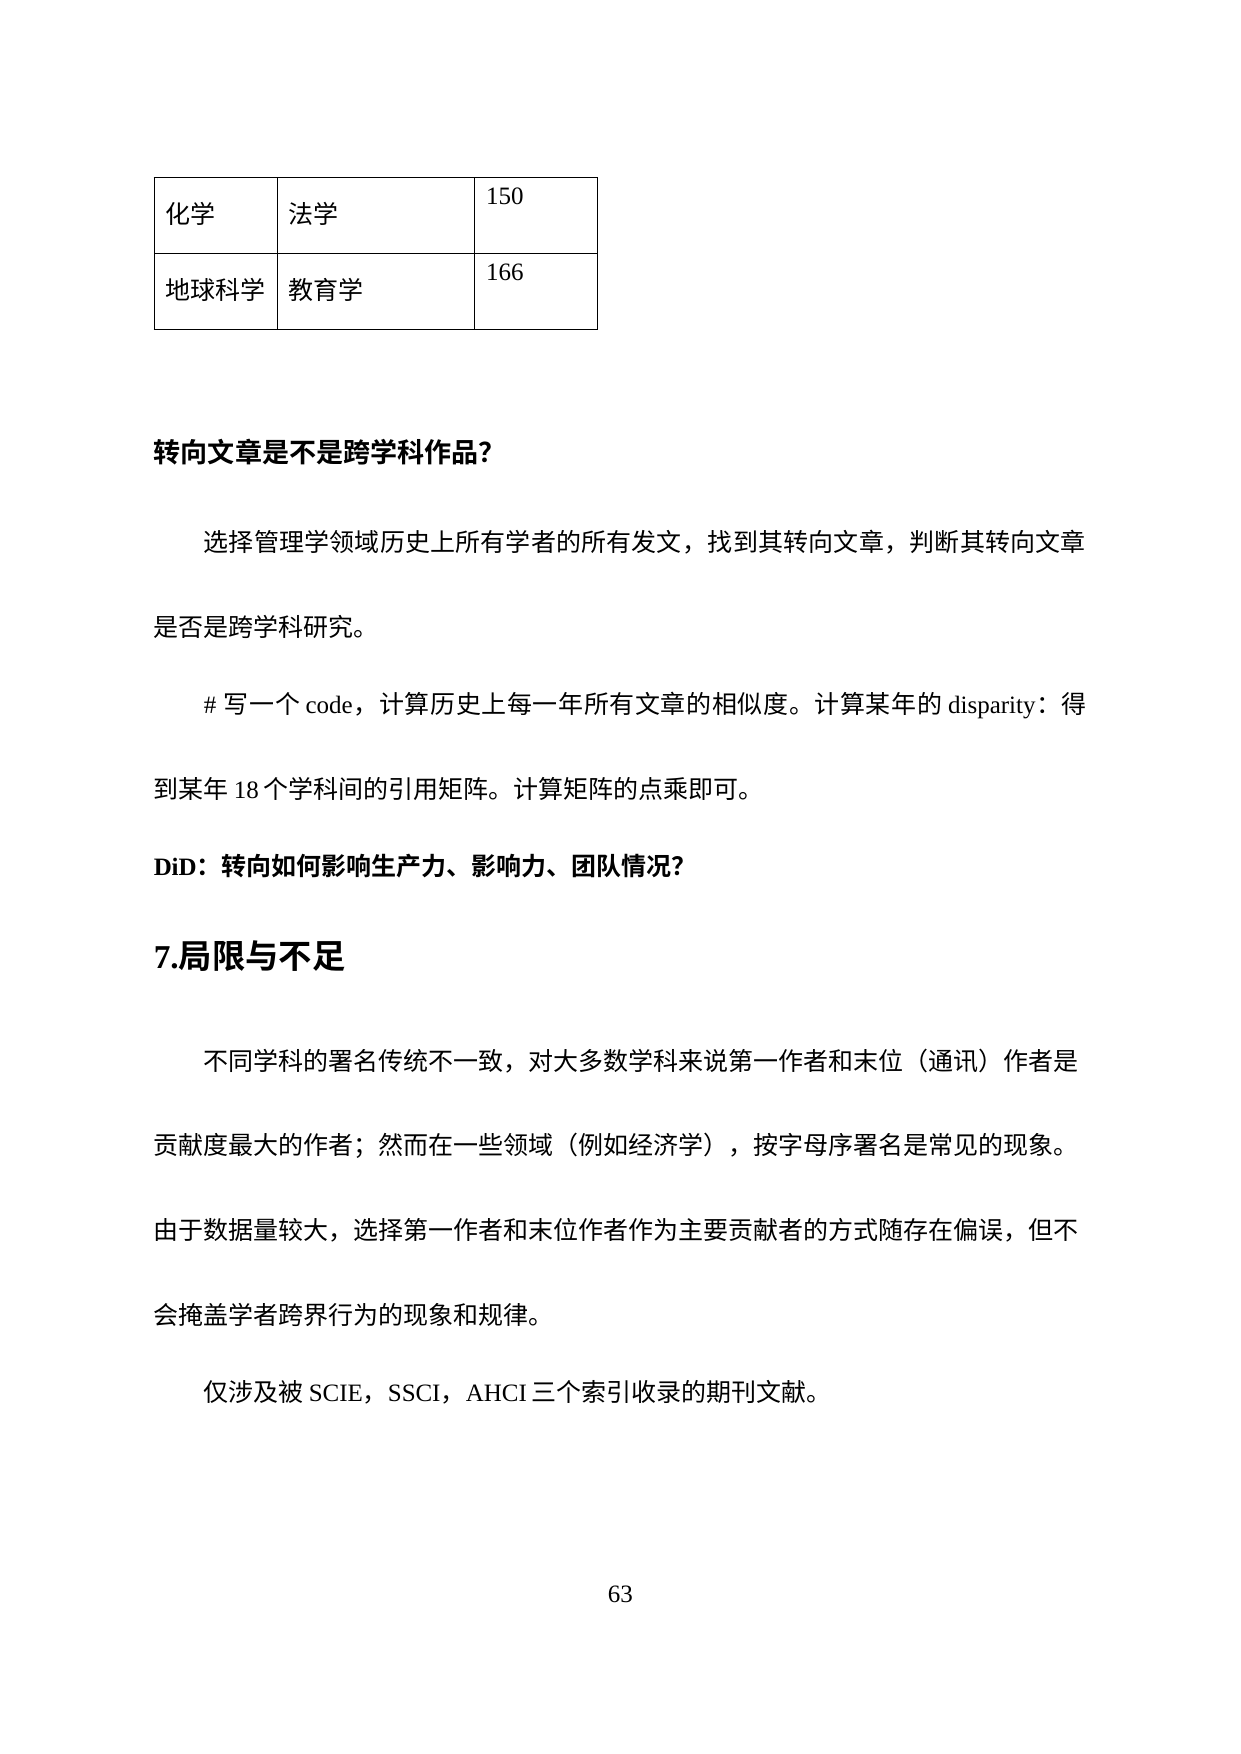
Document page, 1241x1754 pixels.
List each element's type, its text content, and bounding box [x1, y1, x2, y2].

table_cell 教育学 [278, 254, 474, 329]
text 仅涉及被SCIE，SSCI，AHCI三个索引收录的期刊文献。 [153, 1357, 1087, 1425]
text DiD：转向如何影响生产力、影响力、团队情况？ [153, 831, 1087, 899]
table_cell 法学 [278, 178, 474, 253]
text 选择管理学领域历史上所有学者的所有发文，找到其转向文章，判断其转向文章是否是跨学科研究。 [153, 507, 1087, 660]
text 不同学科的署名传统不一致，对大多数学科来说第一作者和末位（通讯）作者是贡献度最大的作者；然而在一些领域（例如经济学），按字母序署名是常见的现象。由于数据量较大，选择第一作者和末位作者作为主要贡献者的方式随存在偏误，但不会掩盖学者跨界行为的现象和规律。 [153, 1025, 1087, 1348]
table_cell 150 [475, 178, 597, 253]
subtitle 转向文章是不是跨学科作品？ [153, 417, 1087, 485]
table_cell 地球科学 [155, 254, 277, 329]
table_cell 化学 [155, 178, 277, 253]
text # 写一个code，计算历史上每一年所有文章的相似度。计算某年的disparity：得到某年18个学科间的引用矩阵。计算矩阵的点乘即可。 [153, 669, 1087, 822]
table_cell 166 [475, 254, 597, 329]
subtitle 7.局限与不足 [153, 920, 1087, 988]
